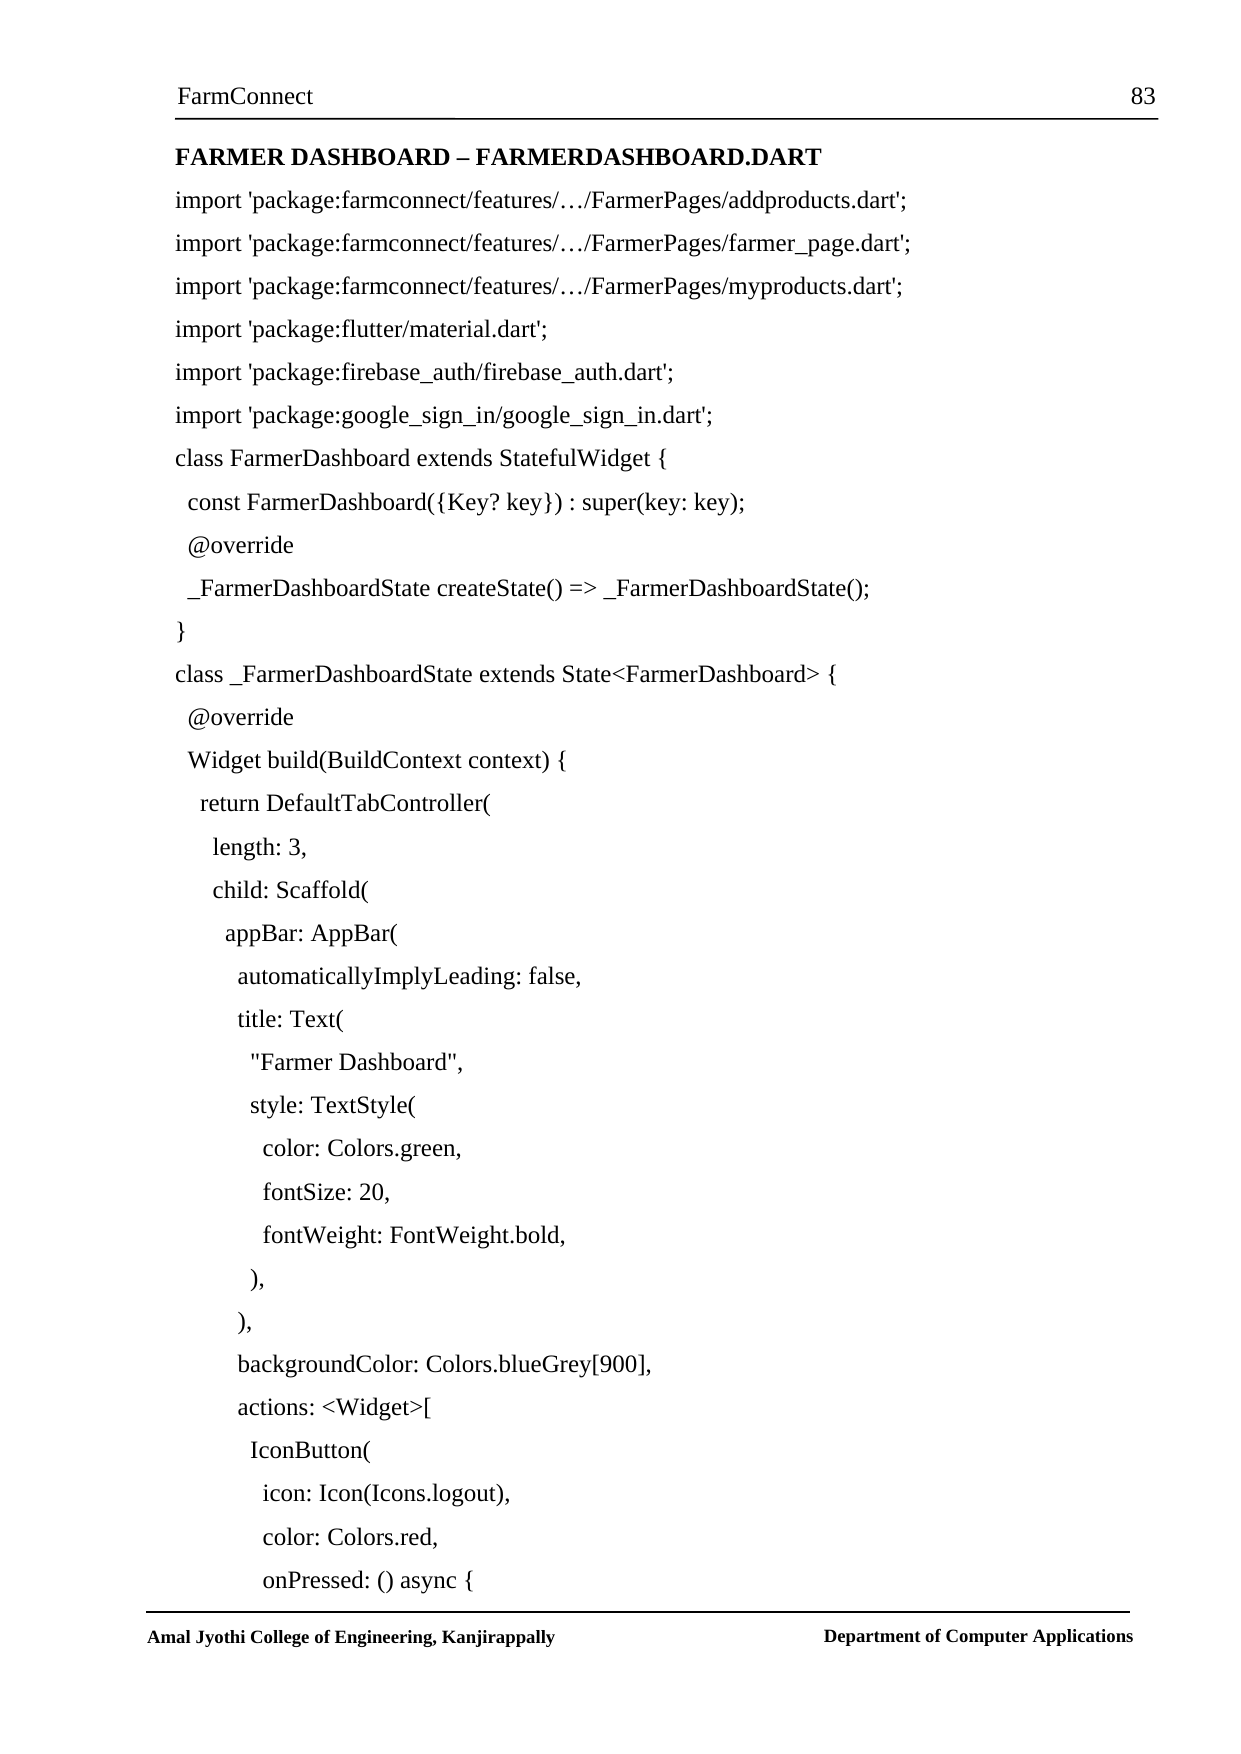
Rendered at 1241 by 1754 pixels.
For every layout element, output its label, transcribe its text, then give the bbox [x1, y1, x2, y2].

text automaticallyImplyLeading: false, [175, 961, 1162, 990]
text FARMER DASHBOARD – FARMERDASHBOARD.DART [175, 142, 1162, 170]
text @override [175, 530, 1162, 558]
text @override [175, 702, 1162, 731]
text style: TextStyle( [175, 1090, 1162, 1119]
text import 'package:flutter/material.dart'; [175, 314, 1162, 343]
text IconButton( [175, 1435, 1162, 1464]
text import 'package:farmconnect/features/…/FarmerPages/addproducts.dart'; [175, 185, 1162, 213]
text length: 3, [175, 832, 1162, 860]
text color: Colors.green, [175, 1133, 1162, 1162]
text actions: <Widget>[ [175, 1392, 1162, 1421]
text const FarmerDashboard({Key? key}) : super(key: key); [175, 487, 1162, 515]
text fontSize: 20, [175, 1177, 1162, 1205]
text appBar: AppBar( [175, 918, 1162, 947]
text onPressed: () async { [175, 1565, 1162, 1593]
text import 'package:google_sign_in/google_sign_in.dart'; [175, 400, 1162, 429]
text "Farmer Dashboard", [175, 1047, 1162, 1076]
text Widget build(BuildContext context) { [175, 745, 1162, 774]
text class _FarmerDashboardState extends State<FarmerDashboard> { [175, 659, 1162, 688]
text _FarmerDashboardState createState() => _FarmerDashboardState(); [175, 573, 1162, 602]
text import 'package:farmconnect/features/…/FarmerPages/myproducts.dart'; [175, 271, 1162, 300]
text import 'package:farmconnect/features/…/FarmerPages/farmer_page.dart'; [175, 228, 1162, 257]
text fontWeight: FontWeight.bold, [175, 1220, 1162, 1248]
text color: Colors.red, [175, 1522, 1162, 1550]
text title: Text( [175, 1004, 1162, 1033]
text return DefaultTabController( [175, 788, 1162, 817]
text } [175, 616, 1162, 645]
text icon: Icon(Icons.logout), [175, 1478, 1162, 1507]
text class FarmerDashboard extends StatefulWidget { [175, 443, 1162, 472]
text backgroundColor: Colors.blueGrey[900], [175, 1349, 1162, 1378]
text ), [175, 1263, 1162, 1292]
text import 'package:firebase_auth/firebase_auth.dart'; [175, 357, 1162, 386]
text ), [175, 1306, 1162, 1335]
text child: Scaffold( [175, 875, 1162, 903]
